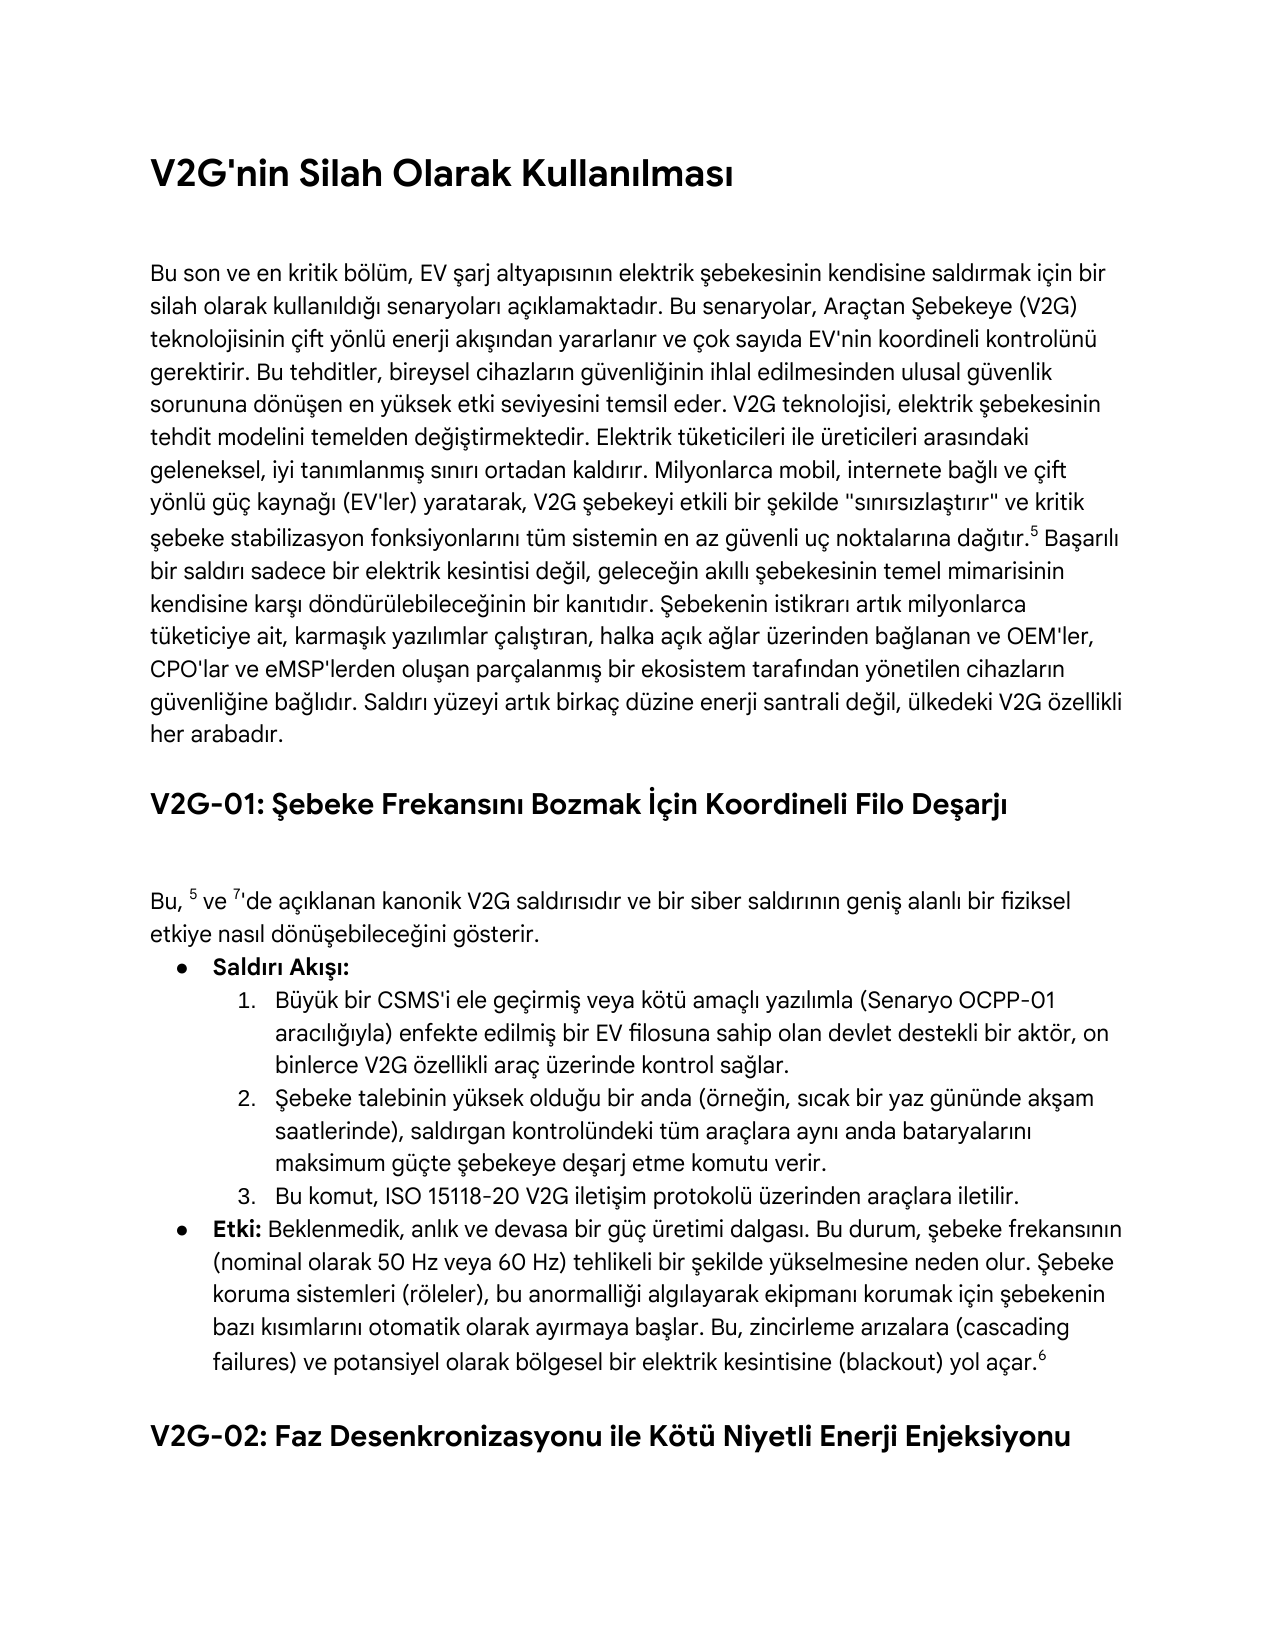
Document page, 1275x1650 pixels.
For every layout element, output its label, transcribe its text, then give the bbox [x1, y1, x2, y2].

subtitle V2G-02: Faz Desenkronizasyonu ile Kötü Niyetli Enerji Enjeksiyonu [150, 1418, 1125, 1454]
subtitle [150, 150, 1125, 197]
list Bu komut, ISO 15118-20 V2G iletişim protokolü üzerinden araçlara iletilir. [237, 1182, 1125, 1211]
text Bu son ve en kritik bölüm, EV şarj altyapısının elektrik şebekesinin kendisine saldırmak için bir silah olarak kullanıldığı senaryoları açıklamaktadır. Bu senaryolar, Araçtan Şebekeye (V2G) teknolojisinin çift yönlü enerji akışından yararlanır ve çok sayıda EV'nin koordineli kontrolünü gerektirir. Bu tehditler, bireysel cihazların güvenliğinin ihlal edilmesinden ulusal güvenlik sorununa dönüşen en yüksek etki seviyesini temsil eder. V2G teknolojisi, elektrik şebekesinin tehdit modelini temelden değiştirmektedir. Elektrik tüketicileri ile üreticileri arasındaki geleneksel, iyi tanımlanmış sınırı ortadan kaldırır. Milyonlarca mobil, internete bağlı ve çift yönlü güç kaynağı (EV'ler) yaratarak, V2G şebekeyi etkili bir şekilde "sınırsızlaştırır" ve kritik şebeke stabilizasyon fonksiyonlarını tüm sistemin en az güvenli uç noktalarına dağıtır.5 Başarılı bir saldırı sadece bir elektrik kesintisi değil, geleceğin akıllı şebekesinin temel mimarisinin kendisine karşı döndürülebileceğinin bir kanıtıdır. Şebekenin istikrarı artık milyonlarca tüketiciye ait, karmaşık yazılımlar çalıştıran, halka açık ağlar üzerinden bağlanan ve OEM'ler, CPO'lar ve eMSP'lerden oluşan parçalanmış bir ekosistem tarafından yönetilen cihazların güvenliğine bağlıdır. Saldırı yüzeyi artık birkaç düzine enerji santrali değil, ülkedeki V2G özellikli her arabadır. [150, 260, 1125, 749]
list Şebeke talebinin yüksek olduğu bir anda (örneğin, sıcak bir yaz gününde akşam saatlerinde), saldırgan kontrolündeki tüm araçlara aynı anda bataryalarını maksimum güçte şebekeye deşarj etme komutu verir. [237, 1084, 1125, 1178]
list Büyük bir CSMS'i ele geçirmiş veya kötü amaçlı yazılımla (Senaryo OCPP-01 aracılığıyla) enfekte edilmiş bir EV filosuna sahip olan devlet destekli bir aktör, on binlerce V2G özellikli araç üzerinde kontrol sağlar. [237, 986, 1125, 1080]
list Saldırı Akışı: [175, 953, 1125, 982]
text Bu, 5 ve 7'de açıklanan kanonik V2G saldırısıdır ve bir siber saldırının geniş alanlı bir fiziksel etkiye nasıl dönüşebileceğini gösterir. [150, 885, 1125, 949]
subtitle V2G-01: Şebeke Frekansını Bozmak İçin Koordineli Filo Deşarjı [150, 786, 1125, 823]
list Etki: Beklenmedik, anlık ve devasa bir güç üretimi dalgası. Bu durum, şebeke frekansının (nominal olarak 50 Hz veya 60 Hz) tehlikeli bir şekilde yükselmesine neden olur. Şebeke koruma sistemleri (röleler), bu anormalliği algılayarak ekipmanı korumak için şebekenin bazı kısımlarını otomatik olarak ayırmaya başlar. Bu, zincirleme arızalara (cascading failures) ve potansiyel olarak bölgesel bir elektrik kesintisine (blackout) yol açar.6 [175, 1215, 1125, 1378]
